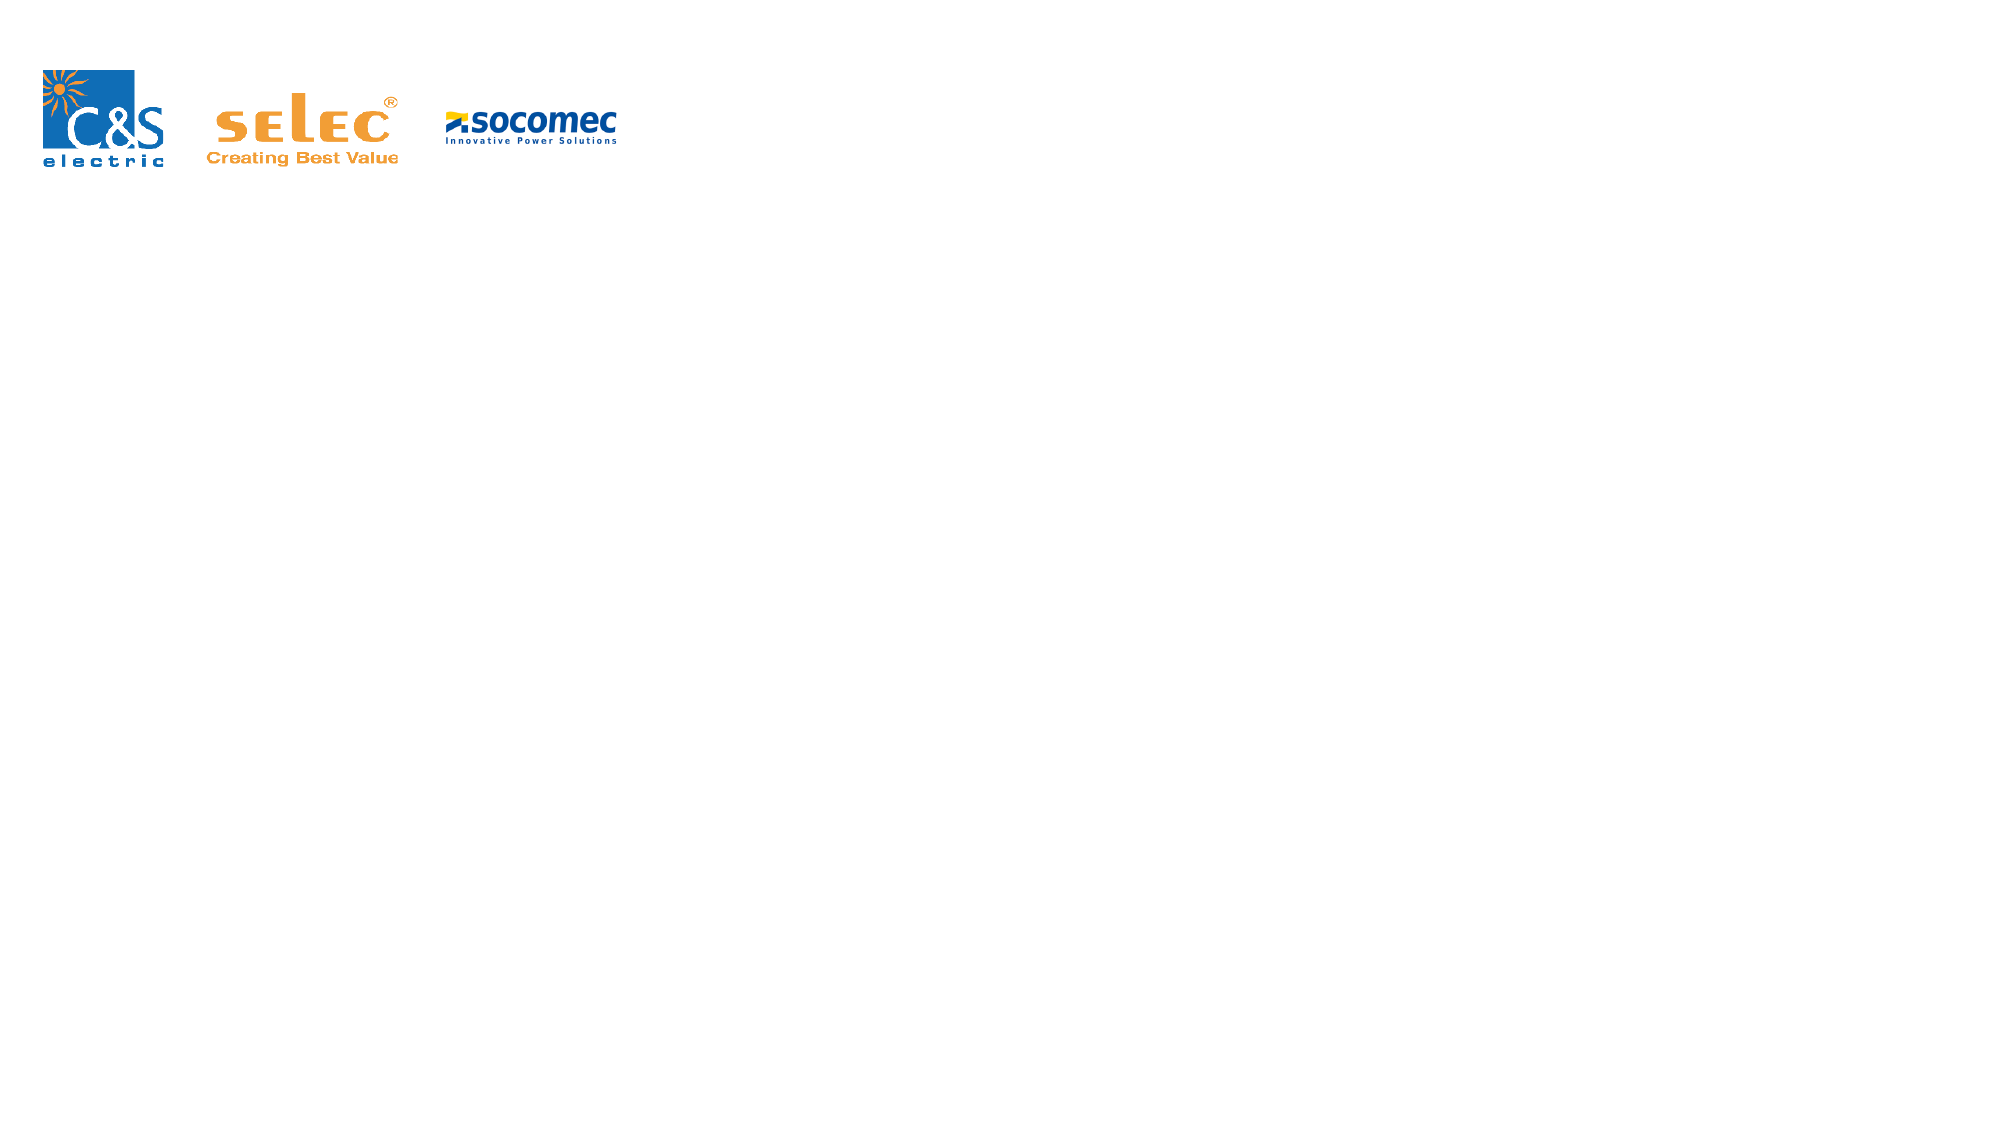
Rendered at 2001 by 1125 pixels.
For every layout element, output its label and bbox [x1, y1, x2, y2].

picture [206, 93, 398, 167]
picture [430, 93, 632, 167]
picture [43, 70, 164, 167]
